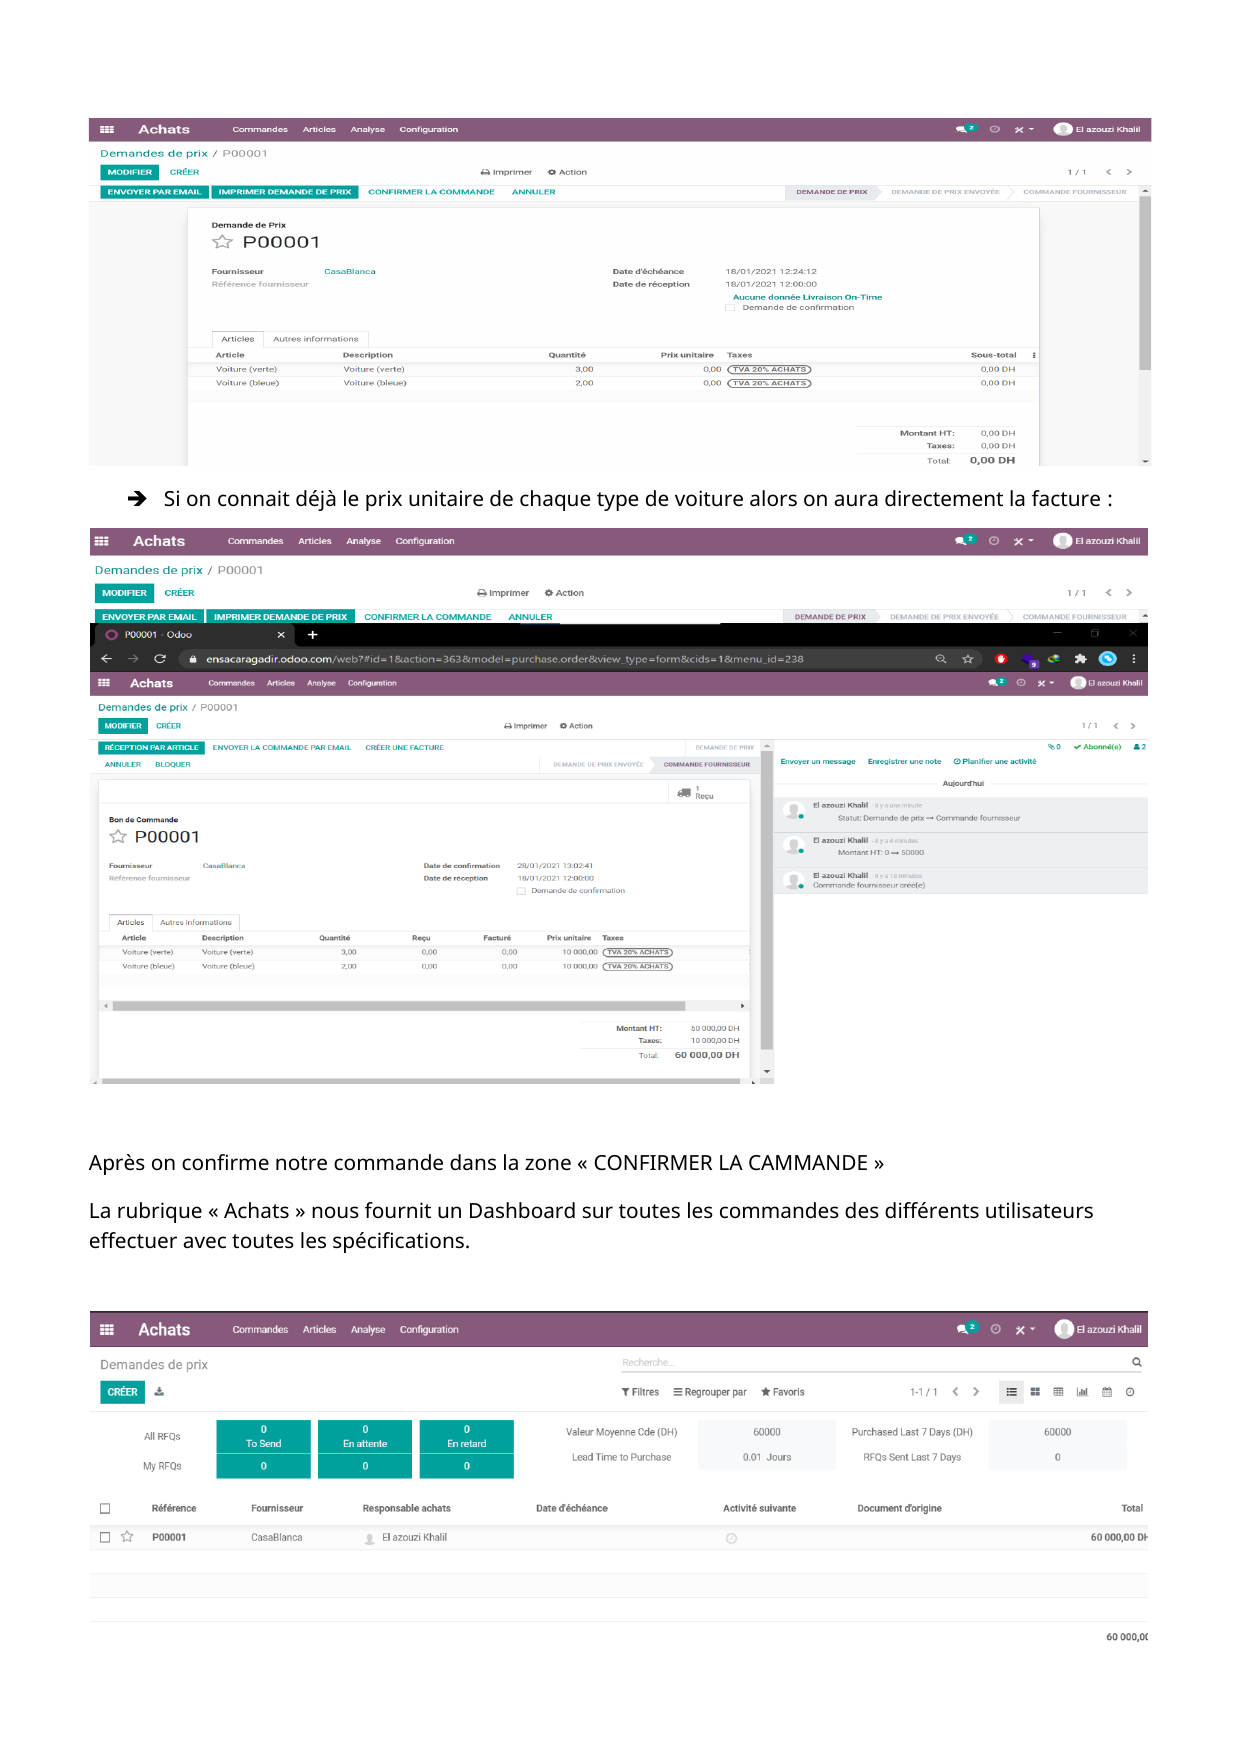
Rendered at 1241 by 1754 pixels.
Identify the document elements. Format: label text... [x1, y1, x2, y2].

picture [88, 118, 1152, 466]
picture [88, 1311, 1148, 1650]
text La rubrique « Achats » nous fournit un Dashboard sur toutes les commandes des différents utilisateurs effectuer avec toutes les spécifications. [89, 1196, 1152, 1255]
list Si on connait déjà le prix unitaire de chaque type de voiture alors on aura directement la facture : [126, 484, 1152, 513]
picture [88, 528, 1148, 1083]
